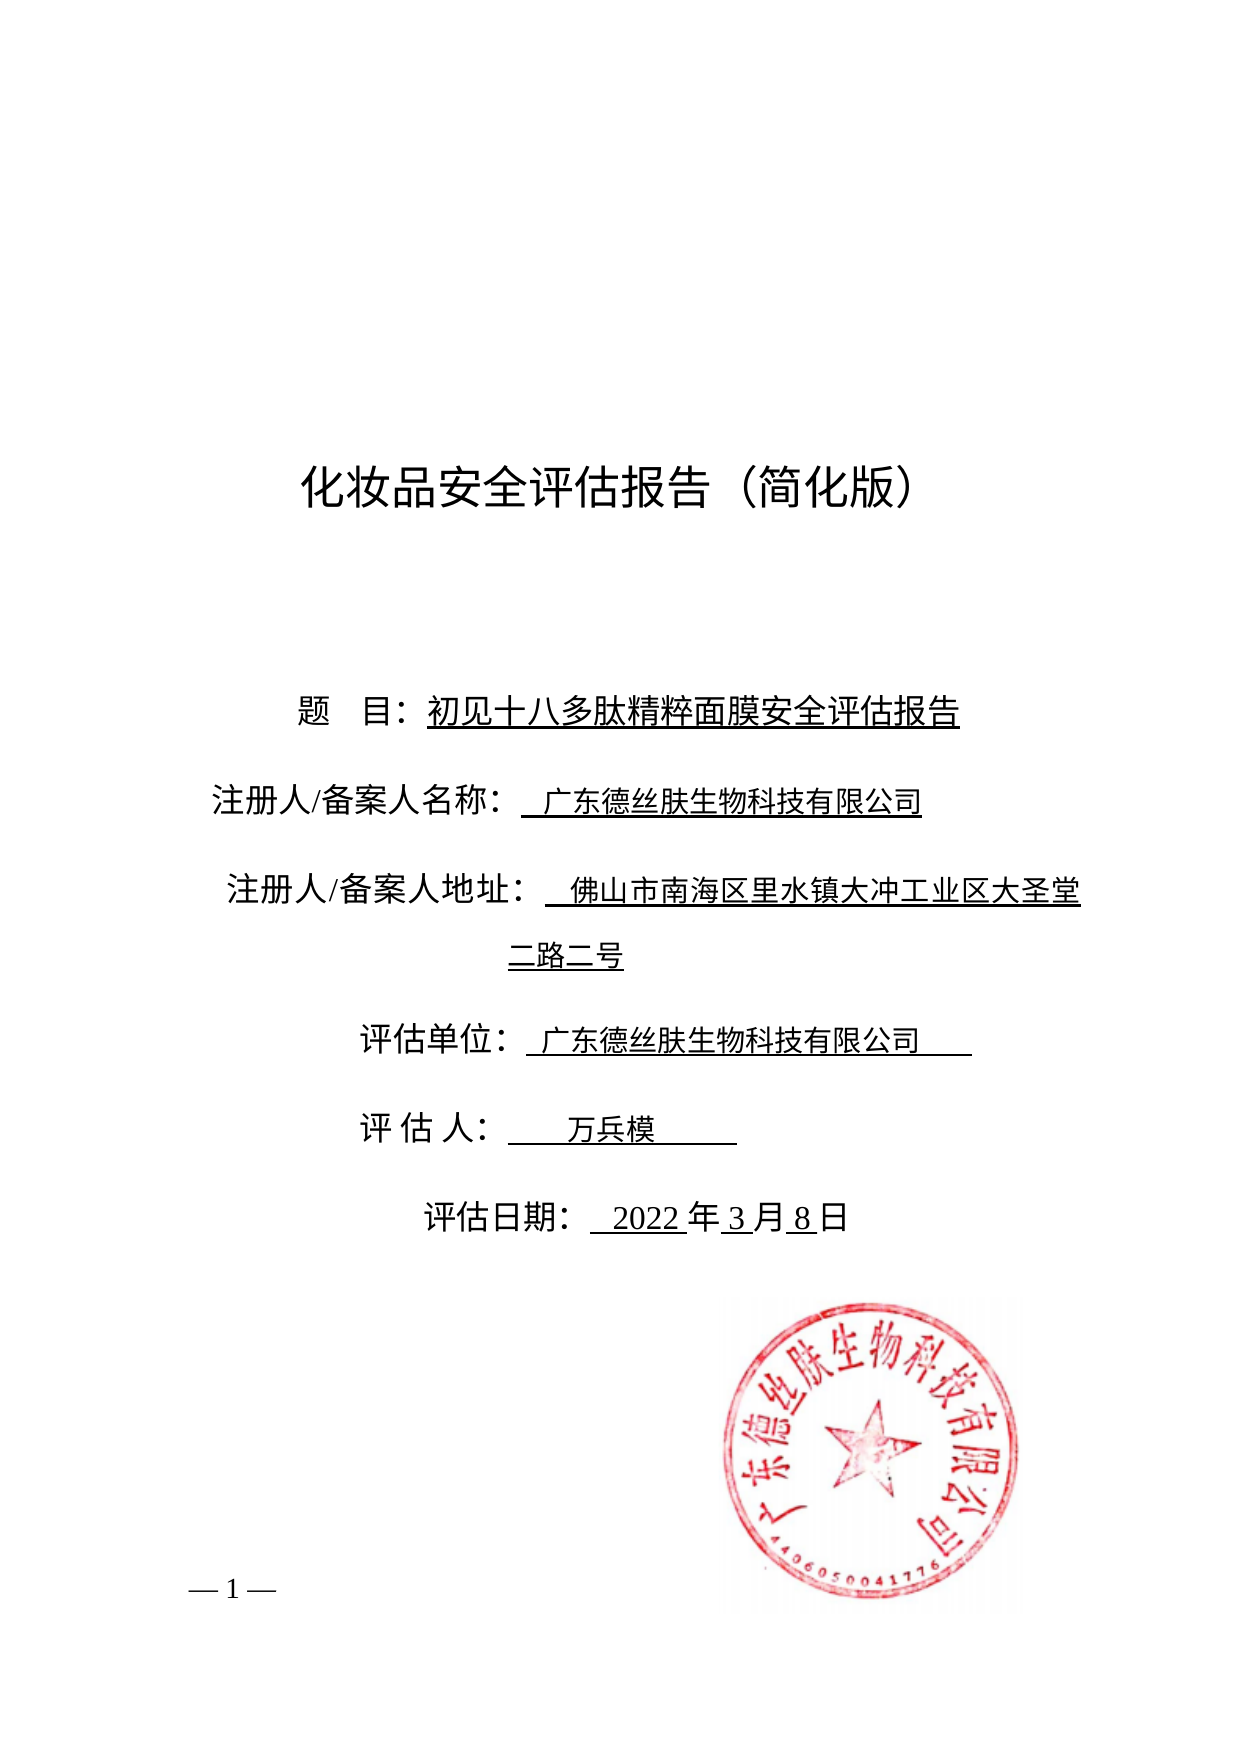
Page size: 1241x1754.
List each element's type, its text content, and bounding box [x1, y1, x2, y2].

list 评估日期： 2022 年 3 月 8日 [159, 1190, 1081, 1239]
list 注册人/备案人地址： 佛山市南海区里水镇大冲工业区大圣堂 二路二号 [226, 863, 1081, 975]
list 评估单位： 广东德丝肤生物科技有限公司 [159, 1012, 1081, 1061]
text 化妆品安全评估报告（简化版） [159, 451, 1081, 517]
list 题 目：初见十八多肽精粹面膜安全评估报告 [159, 685, 1081, 733]
picture [718, 1297, 1027, 1614]
list 注册人/备案人名称： 广东德丝肤生物科技有限公司 [159, 774, 1081, 822]
list 评 估 人： 万兵模 [159, 1101, 1081, 1150]
